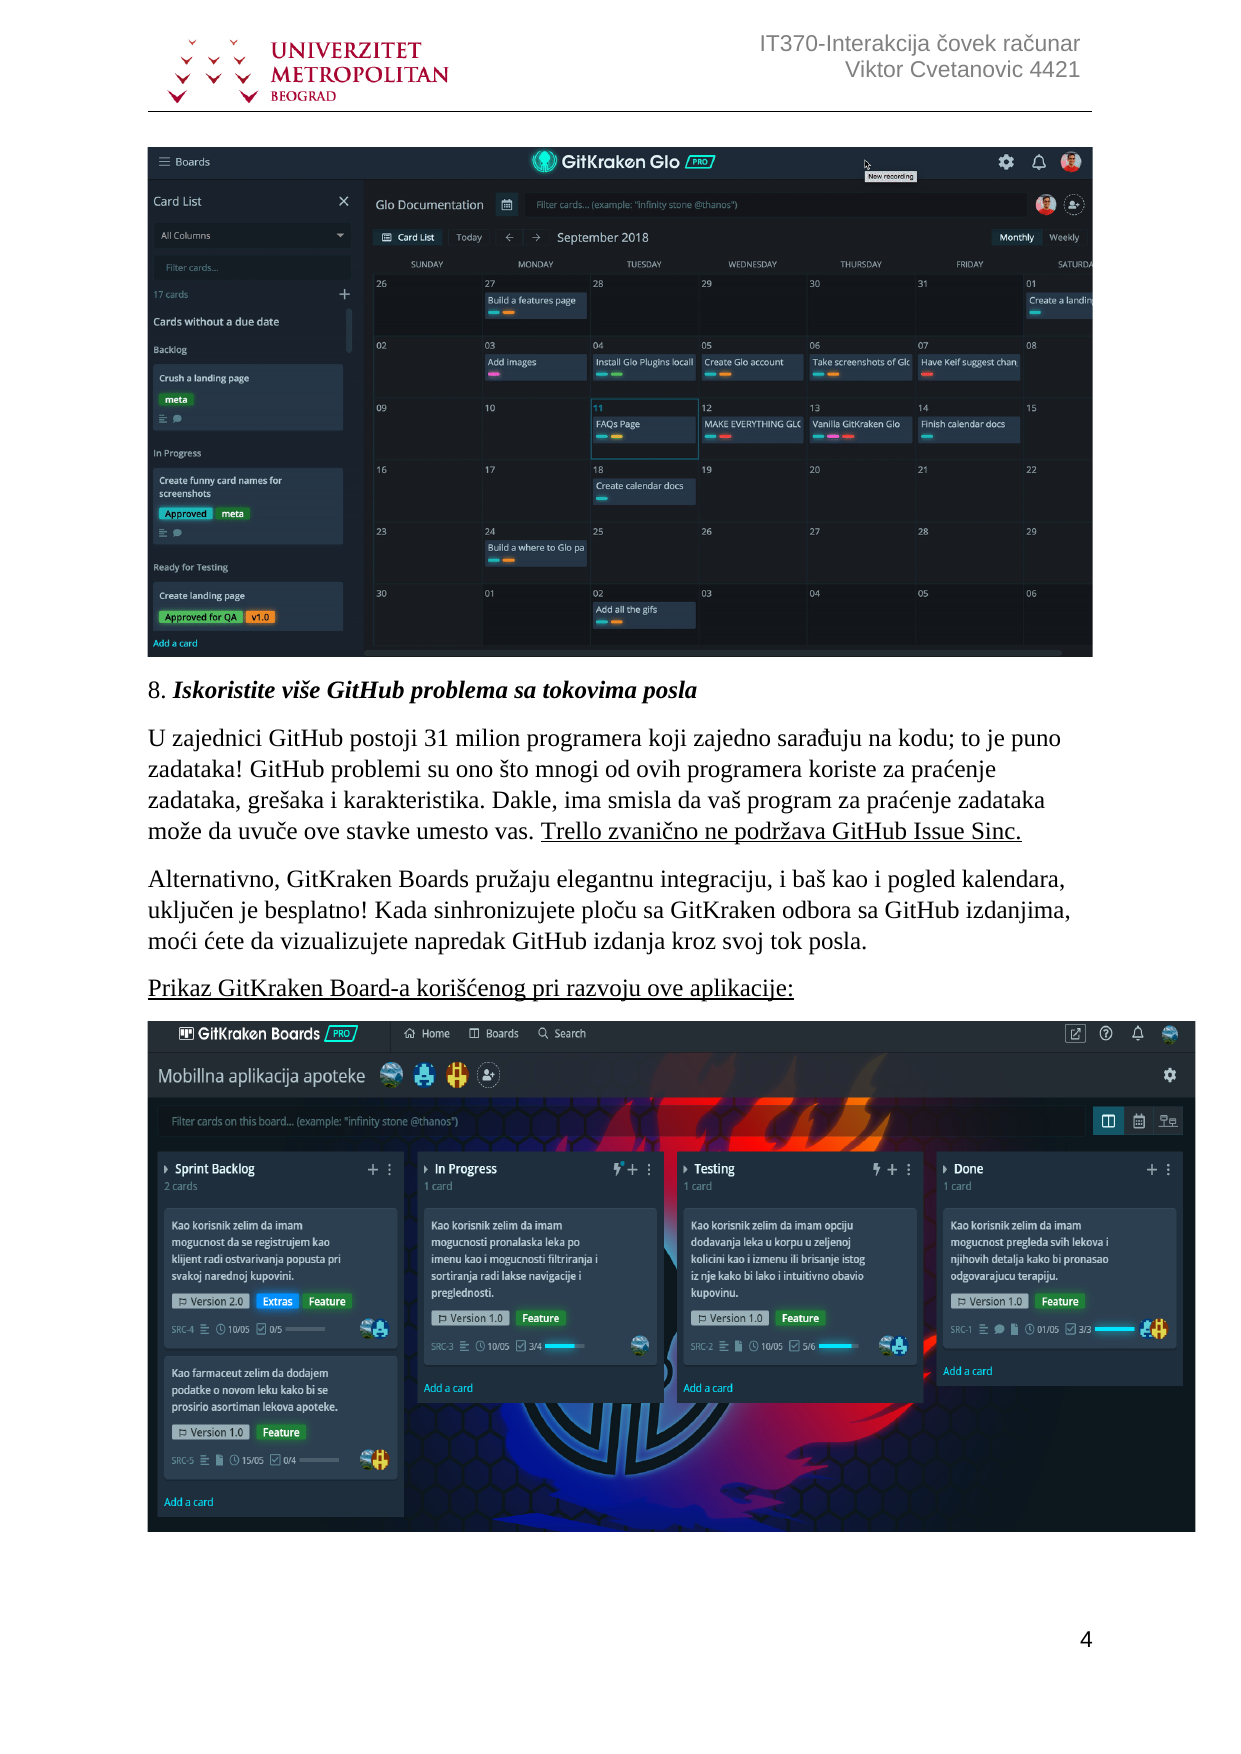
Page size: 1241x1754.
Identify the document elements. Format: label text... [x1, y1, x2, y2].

picture [147, 147, 1093, 657]
picture [158, 29, 458, 111]
text Alternativno, GitKraken Boards pružaju elegantnu integraciju, i baš kao i pogled kalendara, uključen je besplatno! Kada sinhronizujete ploču sa GitKraken odbora sa GitHub izdanjima, moći ćete da vizualizujete napredak GitHub izdanja kroz svoj tok posla. [148, 864, 1093, 954]
text 8. Iskoristite više GitHub problema sa tokovima posla [148, 675, 1093, 704]
picture [147, 1021, 1196, 1532]
text U zajednici GitHub postoji 31 milion programera koji zajedno sarađuju na kodu; to je puno zadataka! GitHub problemi su ono što mnogi od ovih programera koriste za praćenje zadataka, grešaka i karakteristika. Dakle, ima smisla da vaš program za praćenje zadataka može da uvuče ove stavke umesto vas. Trello zvanično ne podržava GitHub Issue Sinc. [148, 723, 1093, 845]
text Prikaz GitKraken Board-a korišćenog pri razvoju ove aplikacije: [148, 973, 1093, 1002]
